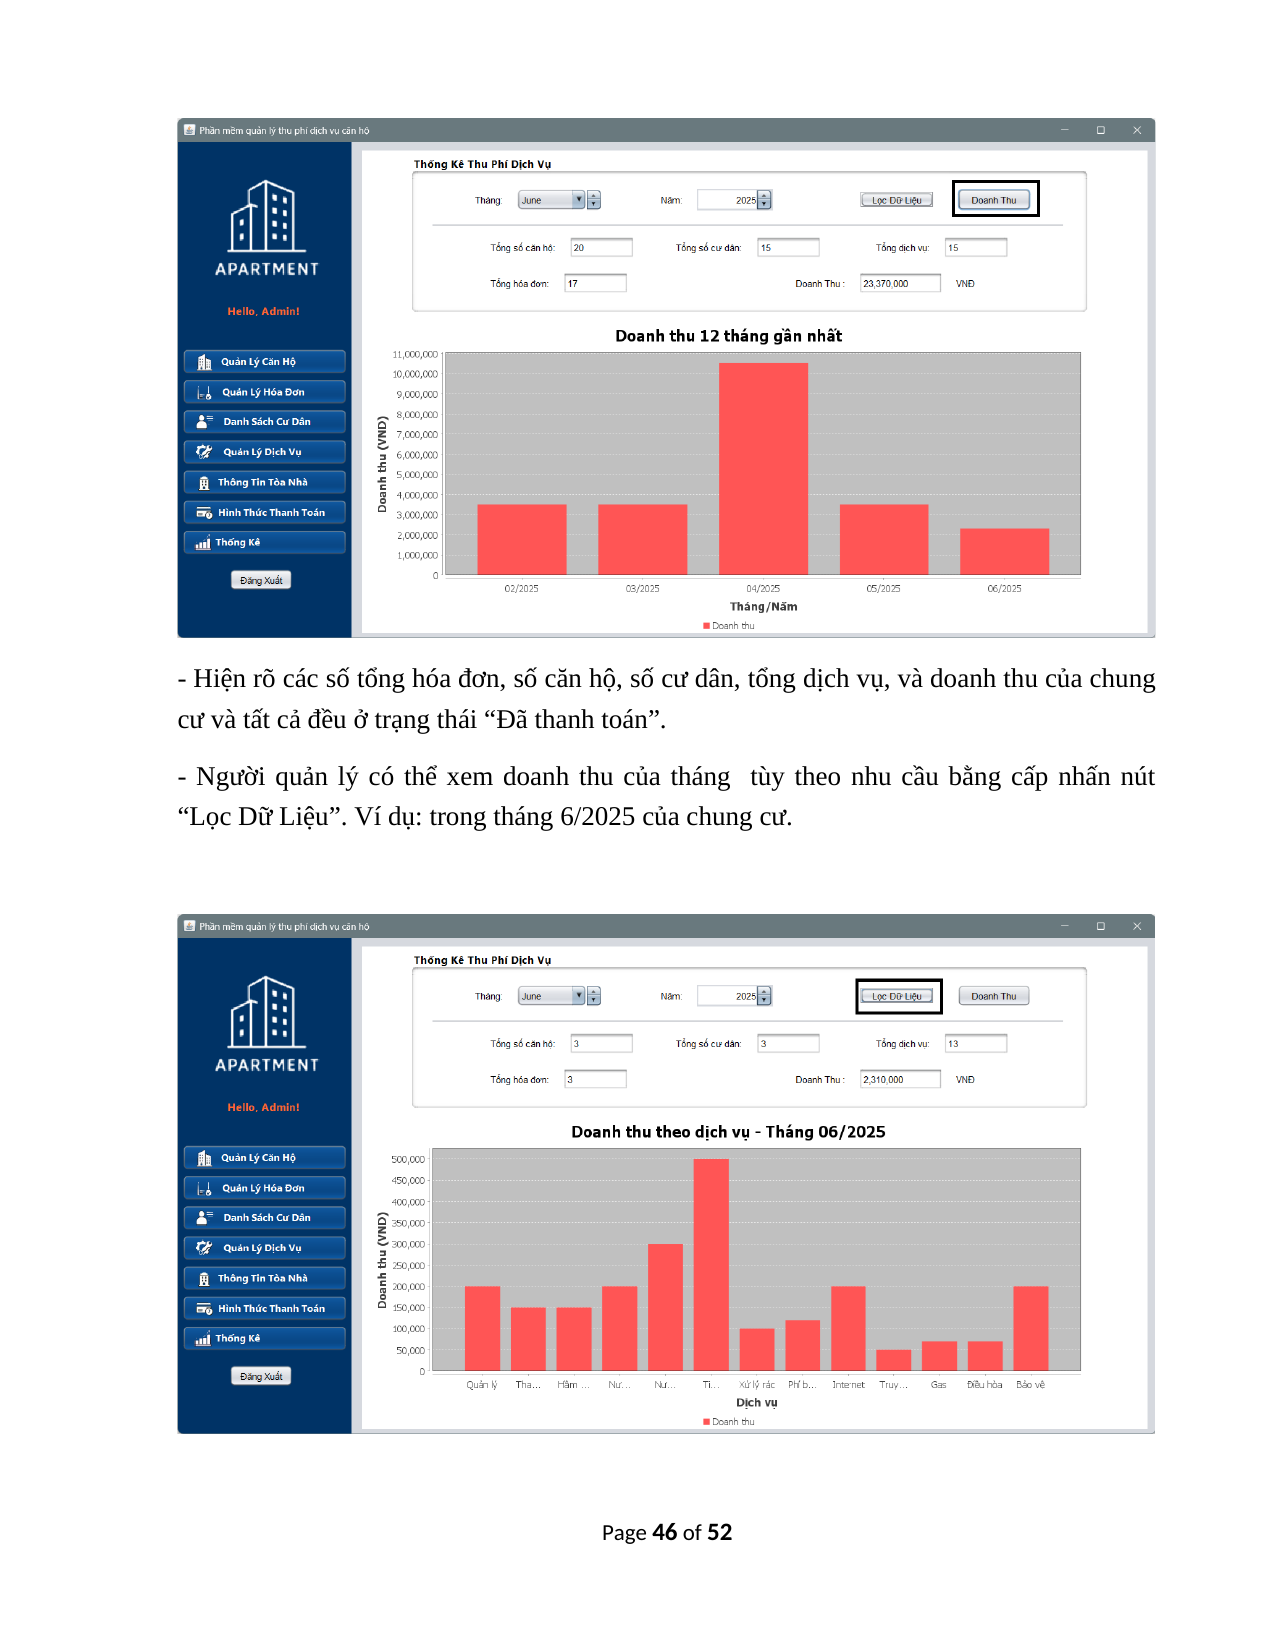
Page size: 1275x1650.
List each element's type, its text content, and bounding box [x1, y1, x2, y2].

picture [177, 118, 1156, 638]
text - Hiện rõ các số tổng hóa đơn, số căn hộ, số cư dân, tổng dịch vụ, và doanh thu của chung cư và tất cả đều ở trạng thái “Đã thanh toán”. [177, 662, 1157, 734]
text - Người quản lý có thể xem doanh thu của tháng tùy theo nhu cầu bằng cấp nhấn nút “Lọc Dữ Liệu”. Ví dụ: trong tháng 6/2025 của chung cư. [177, 760, 1157, 831]
picture [177, 914, 1155, 1434]
